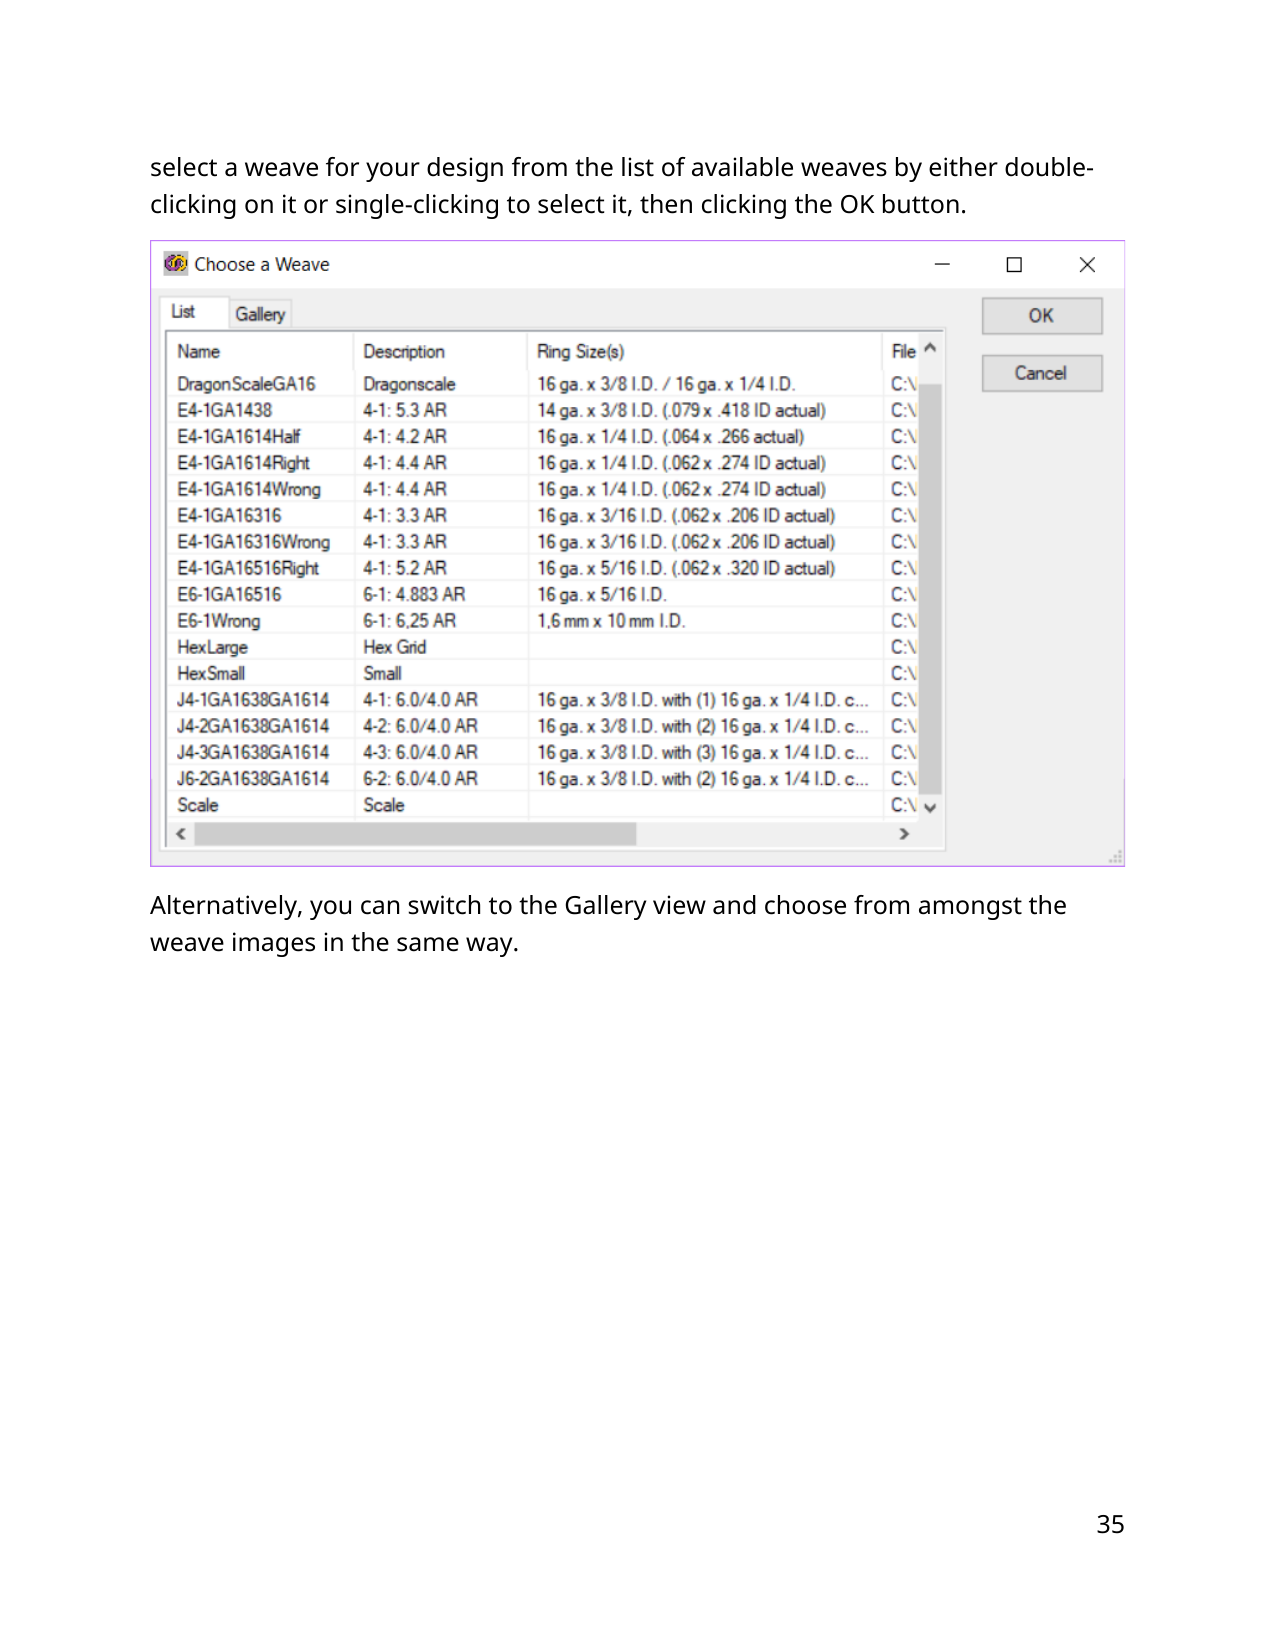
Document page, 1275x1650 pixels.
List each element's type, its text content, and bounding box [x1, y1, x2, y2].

picture [150, 240, 1125, 867]
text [150, 150, 1125, 221]
text Alternatively, you can switch to the Gallery view and choose from amongst the weave images in the same way. [150, 888, 1125, 959]
